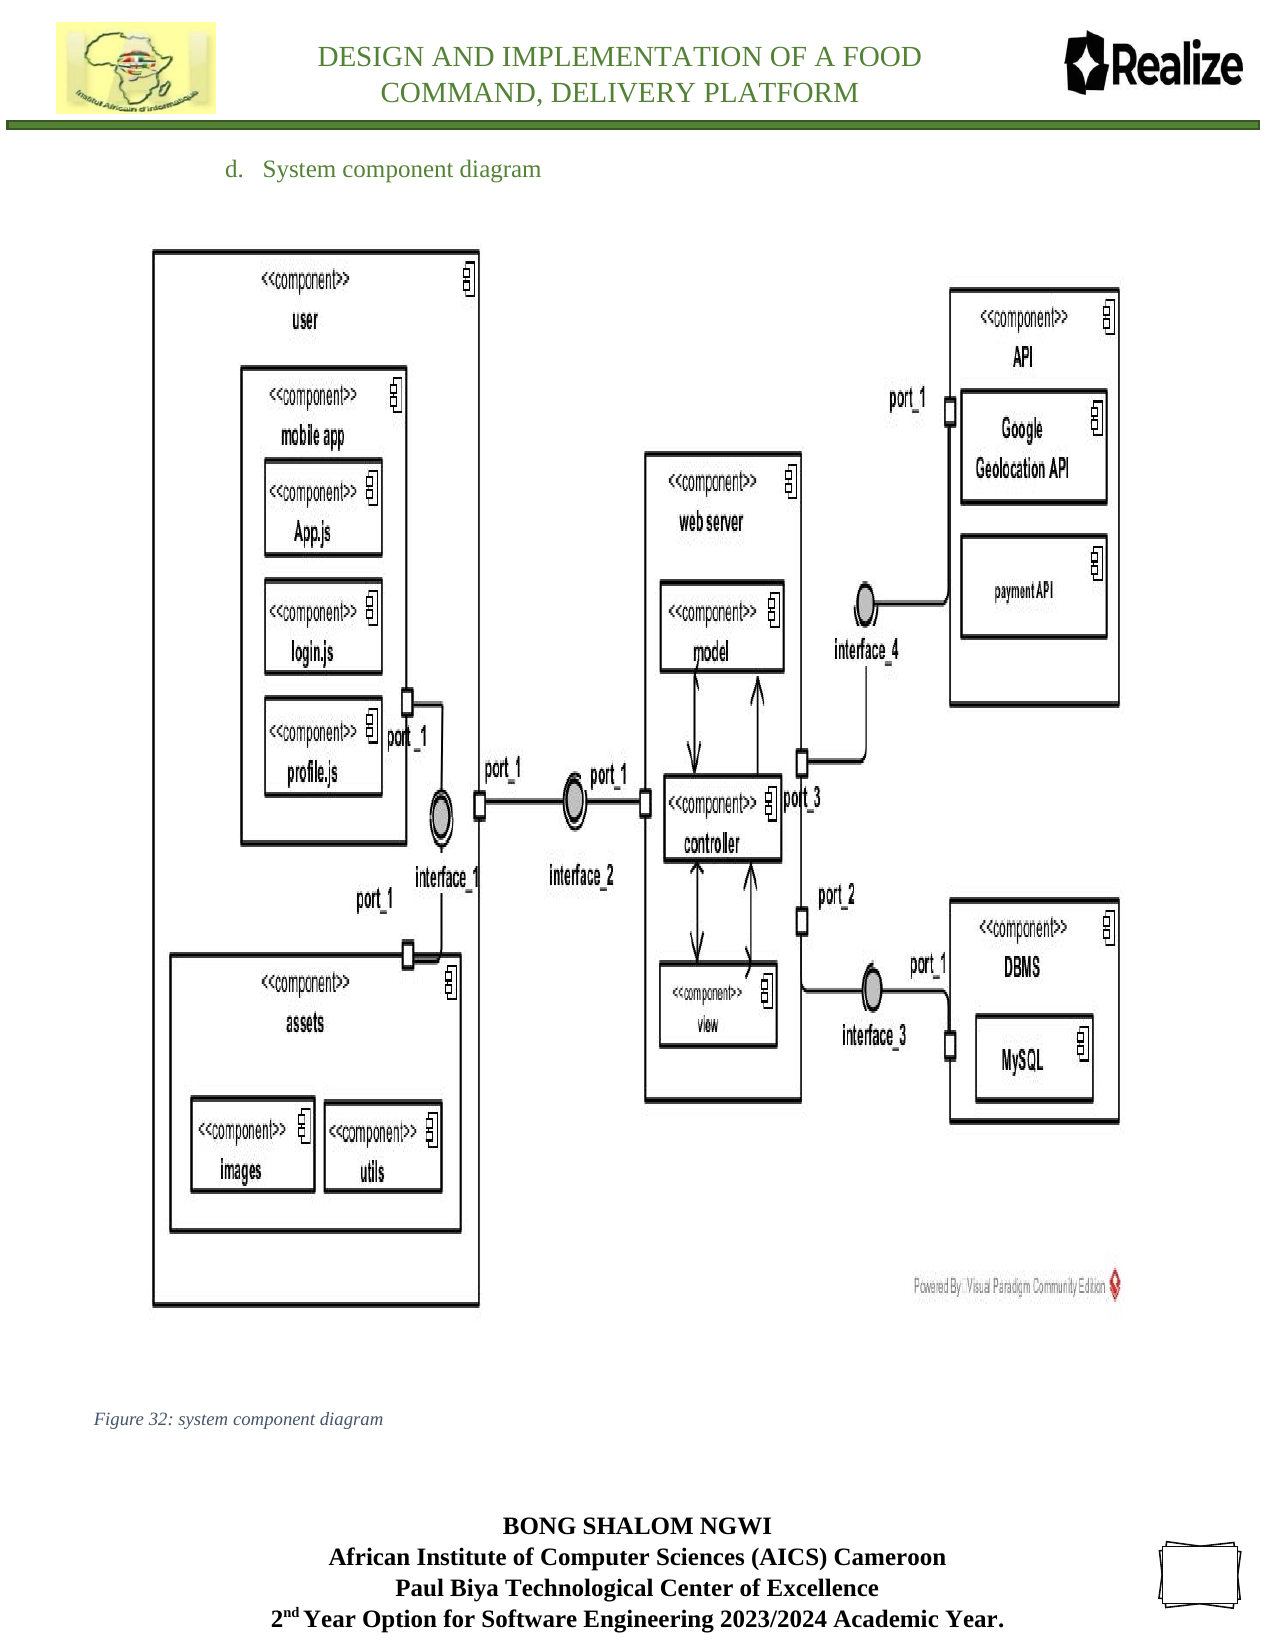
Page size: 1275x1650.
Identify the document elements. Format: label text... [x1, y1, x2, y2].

subtitle System component diagram [225, 154, 1125, 183]
picture [149, 243, 1125, 1321]
picture [56, 22, 216, 114]
picture [1064, 30, 1243, 95]
